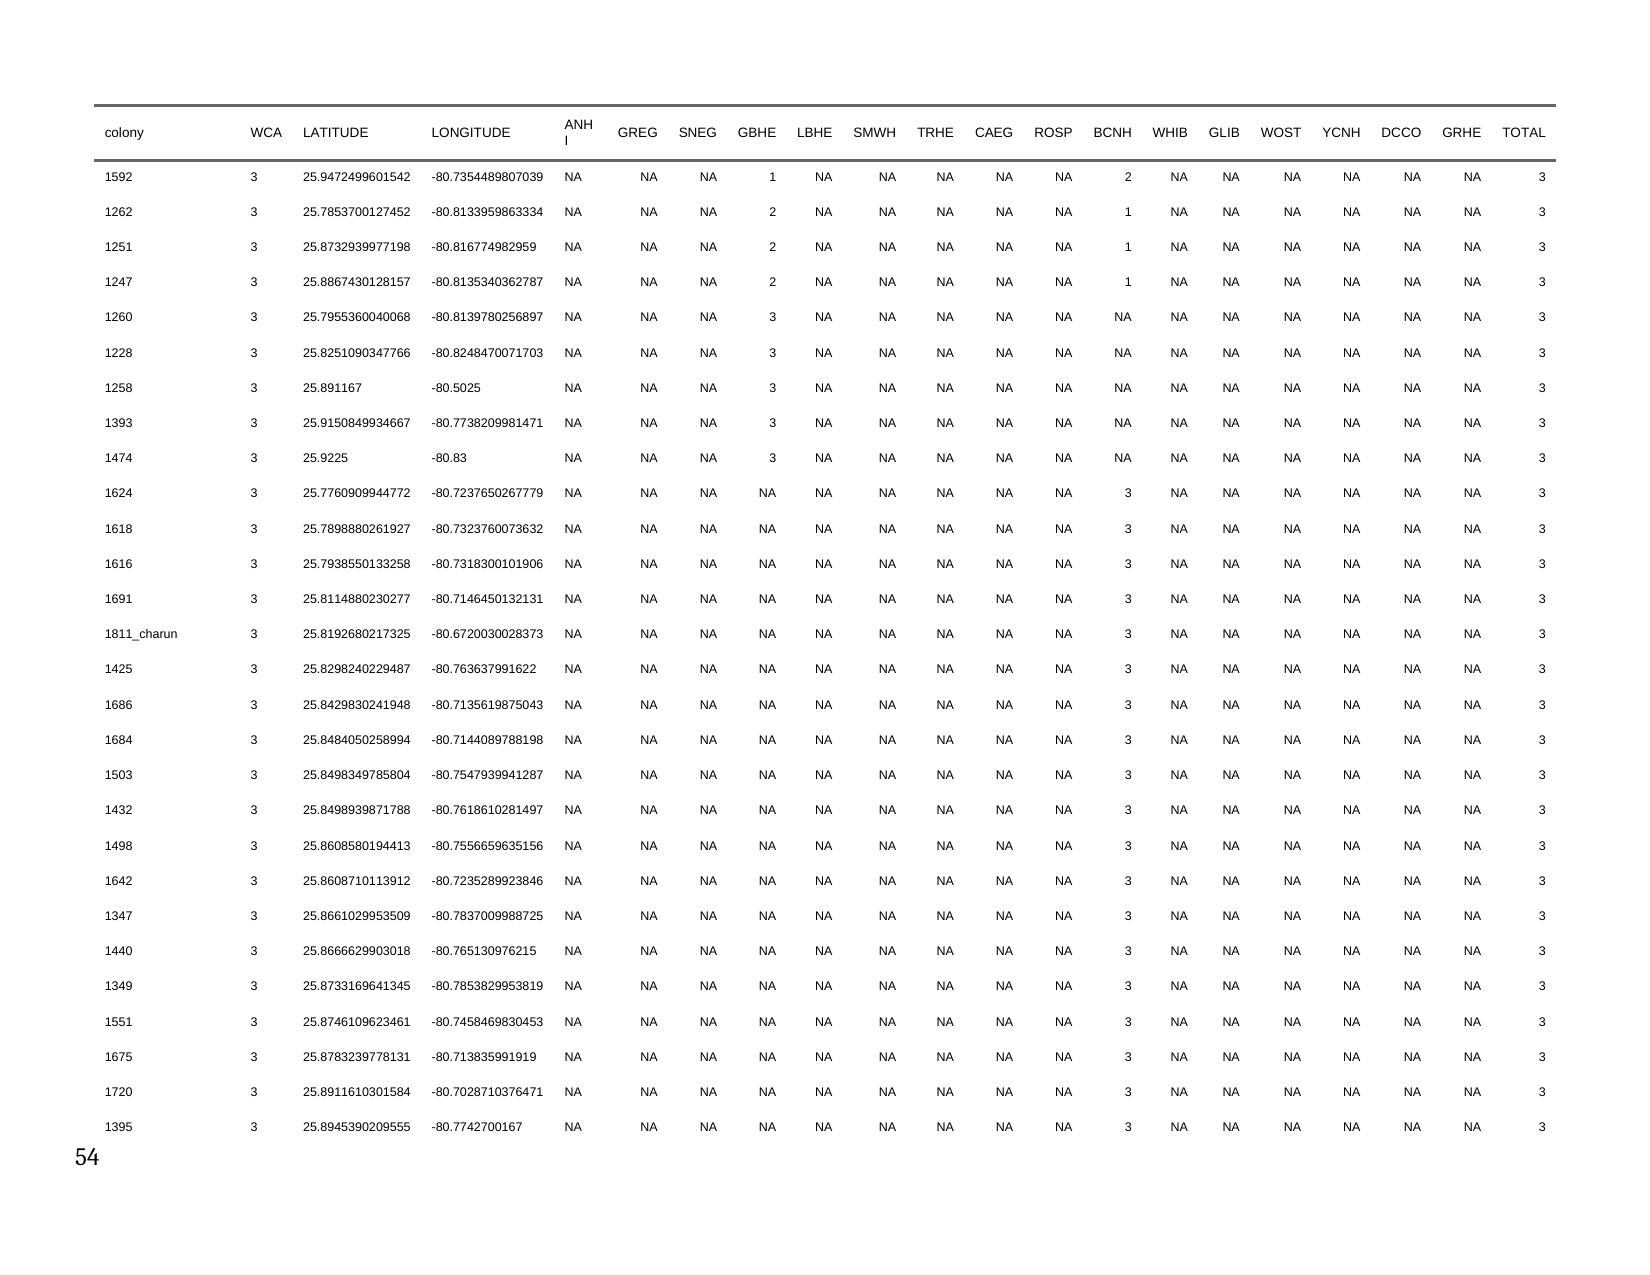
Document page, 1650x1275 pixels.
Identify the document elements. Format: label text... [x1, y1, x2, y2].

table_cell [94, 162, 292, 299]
table_header LBHE [786, 107, 843, 159]
table_header ROSP [1023, 107, 1083, 159]
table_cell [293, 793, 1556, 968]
table_header TRHE [906, 107, 964, 159]
table_header SMWH [843, 107, 906, 159]
table_header LONGITUDE [421, 107, 554, 159]
table_header SNEG [668, 107, 727, 159]
table_header CAEG [964, 107, 1023, 159]
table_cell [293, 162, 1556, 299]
table_header colony [94, 107, 240, 159]
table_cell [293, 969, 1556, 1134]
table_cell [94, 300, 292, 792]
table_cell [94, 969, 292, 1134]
table_header GBHE [727, 107, 786, 159]
table_header LATITUDE [293, 107, 421, 159]
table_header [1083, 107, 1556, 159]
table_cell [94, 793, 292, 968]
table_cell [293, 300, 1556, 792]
table_header GREG [607, 107, 668, 159]
table_header ANHI [554, 107, 607, 159]
table_header WCA [240, 107, 292, 159]
